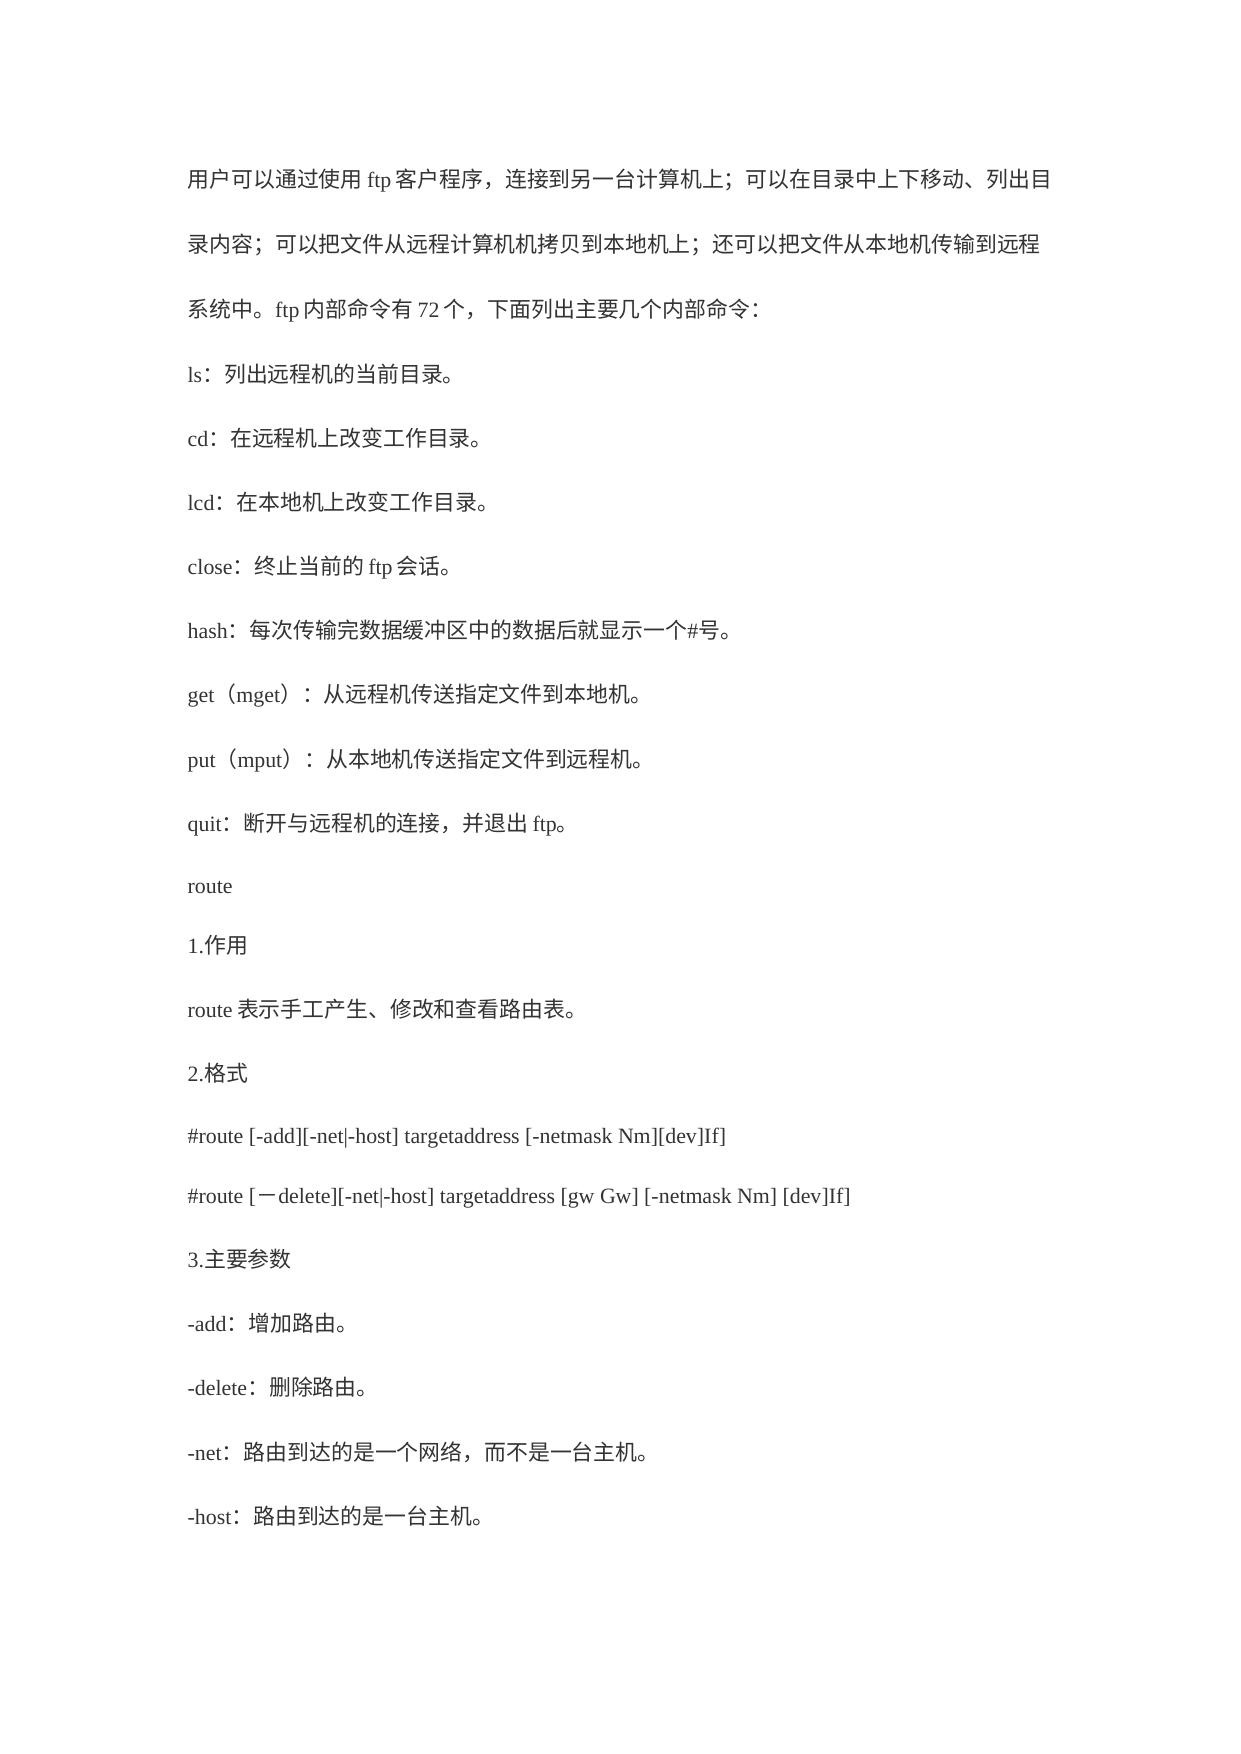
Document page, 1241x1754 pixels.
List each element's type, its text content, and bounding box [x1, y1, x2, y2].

text #route [-add][-net|-host] targetaddress [-netmask Nm][dev]If] [187, 1120, 1053, 1152]
text hash：每次传输完数据缓冲区中的数据后就显示一个#号。 [187, 613, 1053, 645]
text lcd：在本地机上改变工作目录。 [187, 484, 1053, 517]
text -net：路由到达的是一个网络，而不是一台主机。 [187, 1434, 1053, 1467]
text 3.主要参数 [187, 1242, 1053, 1274]
text quit：断开与远程机的连接，并退出ftp。 [187, 805, 1053, 838]
text put（mput）：从本地机传送指定文件到远程机。 [187, 741, 1053, 774]
text route [187, 869, 1053, 902]
text get（mget）：从远程机传送指定文件到本地机。 [187, 677, 1053, 709]
text route表示手工产生、修改和查看路由表。 [187, 991, 1053, 1024]
text ls：列出远程机的当前目录。 [187, 356, 1053, 389]
text 用户可以通过使用ftp客户程序，连接到另一台计算机上；可以在目录中上下移动、列出目录内容；可以把文件从远程计算机机拷贝到本地机上；还可以把文件从本地机传输到远程系统中。ftp内部命令有72个，下面列出主要几个内部命令： [187, 162, 1053, 324]
text 2.格式 [187, 1056, 1053, 1088]
text 1.作用 [187, 927, 1053, 960]
text close：终止当前的ftp会话。 [187, 549, 1053, 581]
text -add：增加路由。 [187, 1306, 1053, 1338]
text -delete：删除路由。 [187, 1370, 1053, 1402]
text cd：在远程机上改变工作目录。 [187, 420, 1053, 453]
text #route [－delete][-net|-host] targetaddress [gw Gw] [-netmask Nm] [dev]If] [187, 1177, 1053, 1210]
text -host：路由到达的是一台主机。 [187, 1498, 1053, 1531]
